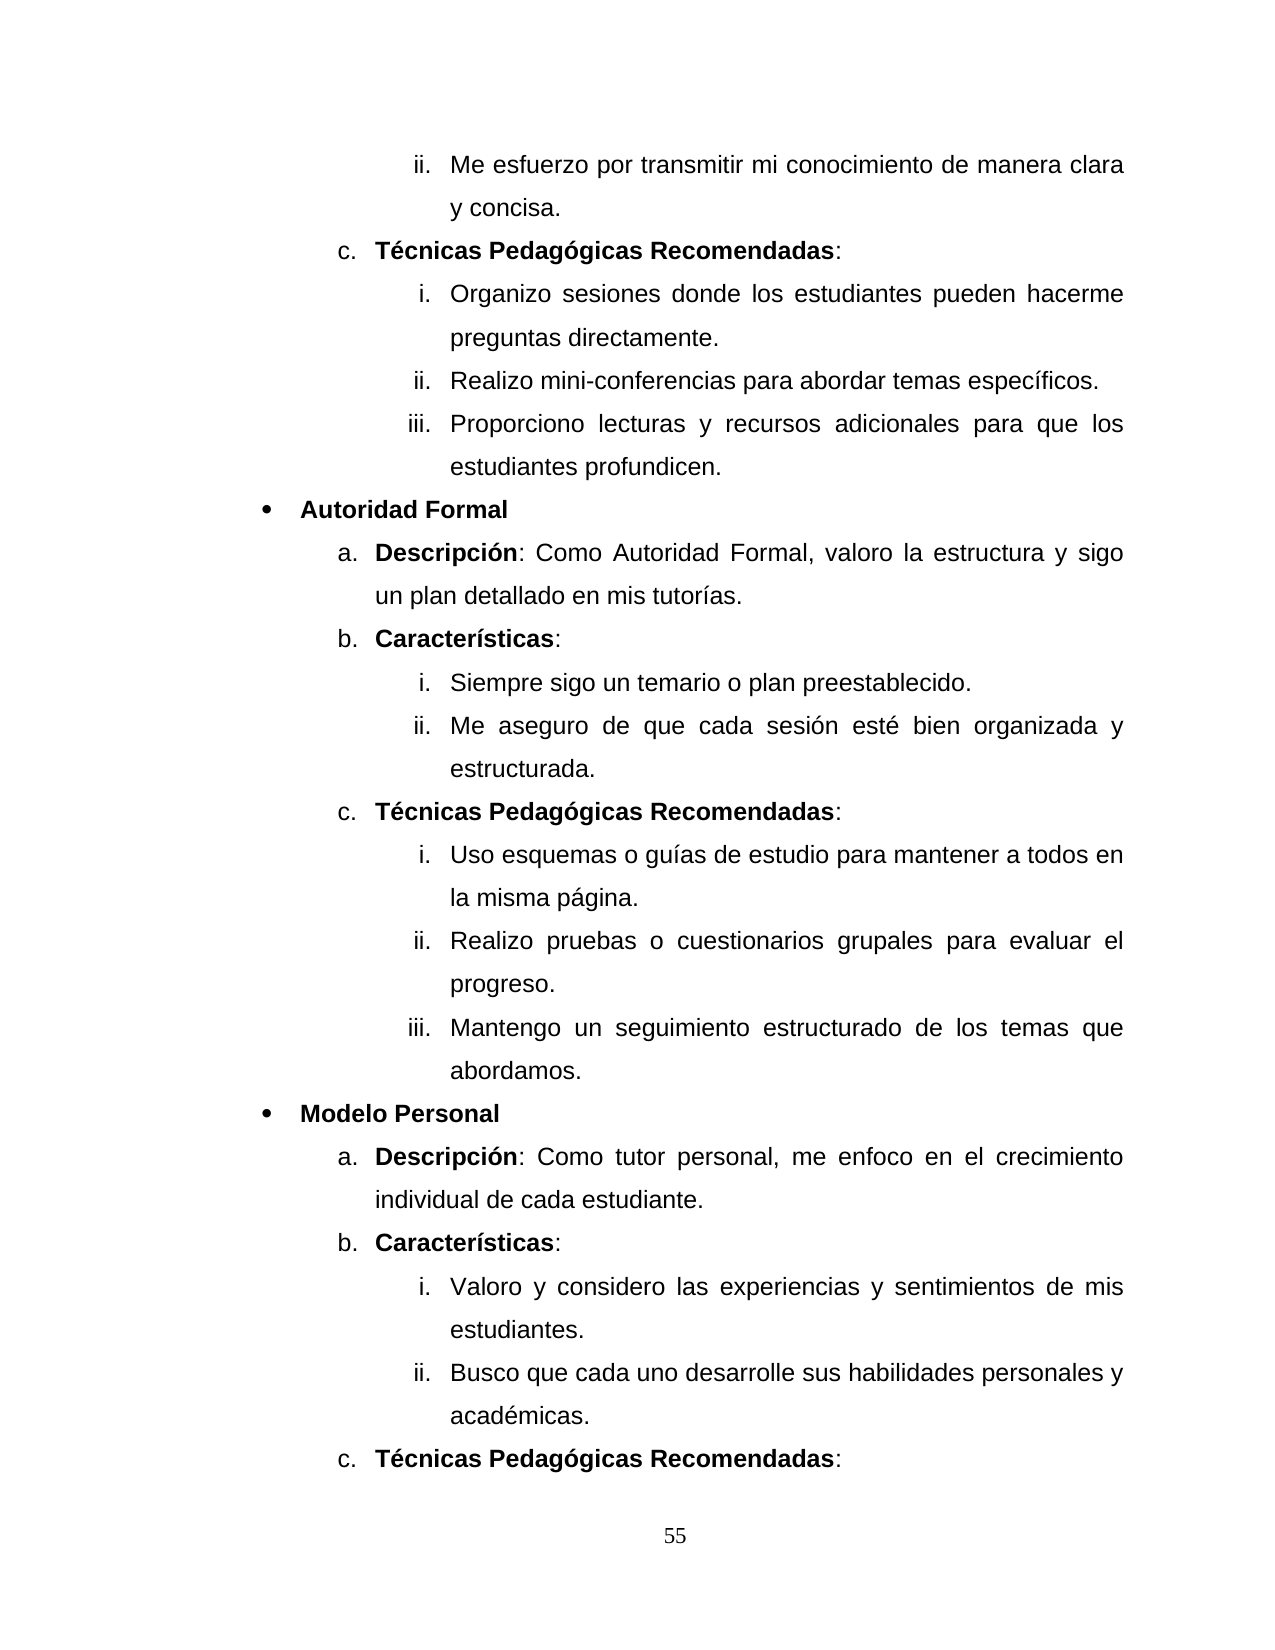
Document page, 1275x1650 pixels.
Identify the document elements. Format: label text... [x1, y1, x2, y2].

list Proporciono lecturas y recursos adicionales para que los estudiantes profundicen. [431, 409, 1125, 481]
list Características: [337, 624, 1125, 653]
list Me esfuerzo por transmitir mi conocimiento de manera clara y concisa. [431, 150, 1125, 222]
list Descripción: Como tutor personal, me enfoco en el crecimiento individual de cada estudiante. [337, 1142, 1125, 1214]
list Realizo pruebas o cuestionarios grupales para evaluar el progreso. [431, 926, 1125, 998]
list Uso esquemas o guías de estudio para mantener a todos en la misma página. [431, 840, 1125, 912]
list Modelo Personal [262, 1099, 1125, 1128]
list Me aseguro de que cada sesión esté bien organizada y estructurada. [431, 711, 1125, 783]
list Técnicas Pedagógicas Recomendadas: [337, 1444, 1125, 1473]
list Realizo mini-conferencias para abordar temas específicos. [431, 366, 1125, 394]
list Organizo sesiones donde los estudiantes pueden hacerme preguntas directamente. [431, 279, 1125, 351]
list Técnicas Pedagógicas Recomendadas: [337, 797, 1125, 826]
list Mantengo un seguimiento estructurado de los temas que abordamos. [431, 1013, 1125, 1084]
list Técnicas Pedagógicas Recomendadas: [337, 236, 1125, 265]
list Descripción: Como Autoridad Formal, valoro la estructura y sigo un plan detallado en mis tutorías. [337, 538, 1125, 610]
list Características: [337, 1228, 1125, 1257]
list Siempre sigo un temario o plan preestablecido. [431, 668, 1125, 696]
list Valoro y considero las experiencias y sentimientos de mis estudiantes. [431, 1271, 1125, 1343]
list Busco que cada uno desarrolle sus habilidades personales y académicas. [431, 1358, 1125, 1429]
list Autoridad Formal [262, 495, 1125, 524]
